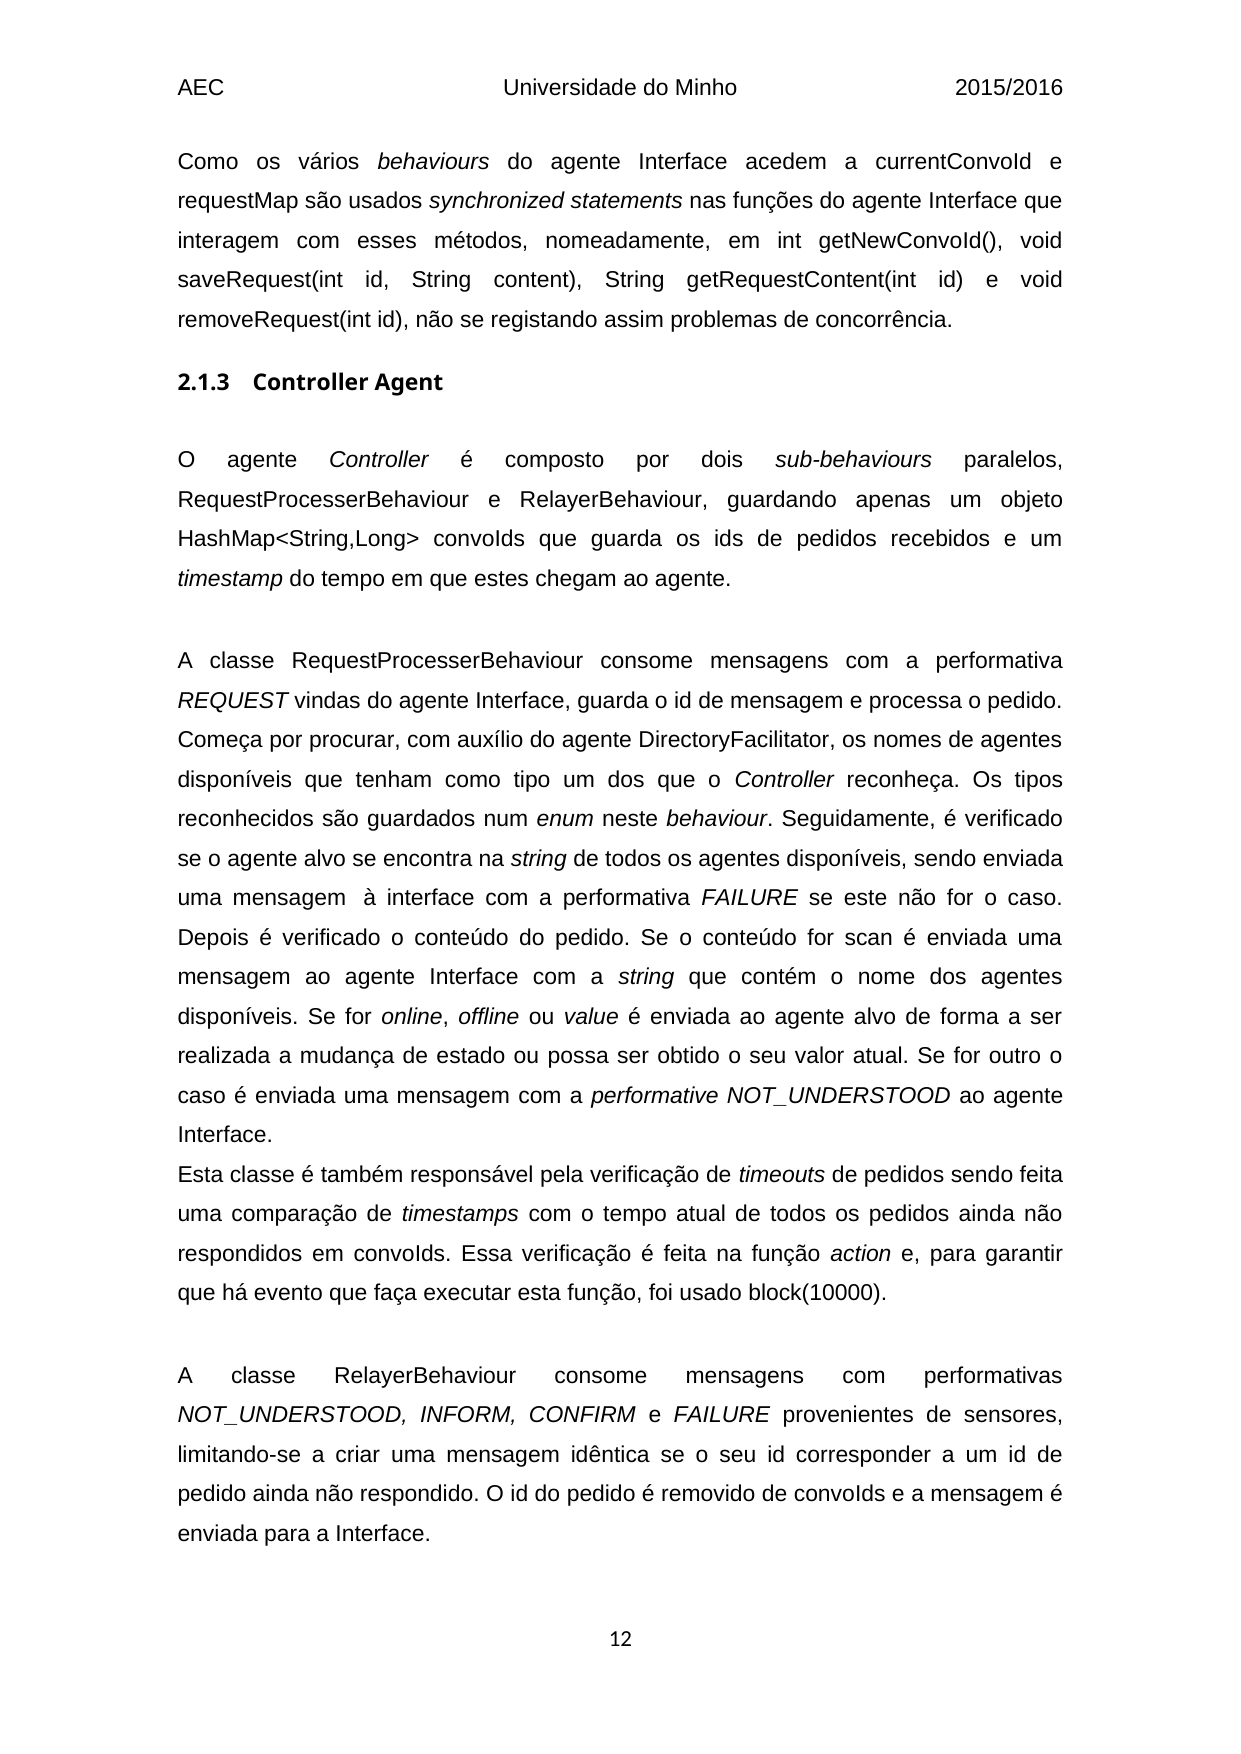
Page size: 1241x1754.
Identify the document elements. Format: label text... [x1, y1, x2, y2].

text A classe RelayerBehaviour consome mensagens com performativas NOT_UNDERSTOOD, INFORM, CONFIRM e FAILURE provenientes de sensores, limitando-se a criar uma mensagem idêntica se o seu id corresponder a um id de pedido ainda não respondido. O id do pedido é removido de convoIds e a mensagem é enviada para a Interface. [177, 1362, 1063, 1546]
text Esta classe é também responsável pela verificação de timeouts de pedidos sendo feita uma comparação de timestamps com o tempo atual de todos os pedidos ainda não respondidos em convoIds. Essa verificação é feita na função action e, para garantir que há evento que faça executar esta função, foi usado block(10000). [177, 1161, 1063, 1306]
subtitle Controller Agent [177, 366, 1063, 397]
text A classe RequestProcesserBehaviour consome mensagens com a performativa REQUEST vindas do agente Interface, guarda o id de mensagem e processa o pedido. Começa por procurar, com auxílio do agente DirectoryFacilitator, os nomes de agentes disponíveis que tenham como tipo um dos que o Controller reconheça. Os tipos reconhecidos são guardados num enum neste behaviour. Seguidamente, é verificado se o agente alvo se encontra na string de todos os agentes disponíveis, sendo enviada uma mensagem à interface com a performativa FAILURE se este não for o caso. Depois é verificado o conteúdo do pedido. Se o conteúdo for scan é enviada uma mensagem ao agente Interface com a string que contém o nome dos agentes disponíveis. Se for online, offline ou value é enviada ao agente alvo de forma a ser realizada a mudança de estado ou possa ser obtido o seu valor atual. Se for outro o caso é enviada uma mensagem com a performative NOT_UNDERSTOOD ao agente Interface. [177, 647, 1063, 1148]
text O agente Controller é composto por dois sub-behaviours paralelos, RequestProcesserBehaviour e RelayerBehaviour, guardando apenas um objeto HashMap<String,Long> convoIds que guarda os ids de pedidos recebidos e um timestamp do tempo em que estes chegam ao agente. [177, 446, 1063, 591]
text Como os vários behaviours do agente Interface acedem a currentConvoId e requestMap são usados synchronized statements nas funções do agente Interface que interagem com esses métodos, nomeadamente, em int getNewConvoId(), void saveRequest(int id, String content), String getRequestContent(int id) e void removeRequest(int id), não se registando assim problemas de concorrência. [177, 148, 1063, 332]
